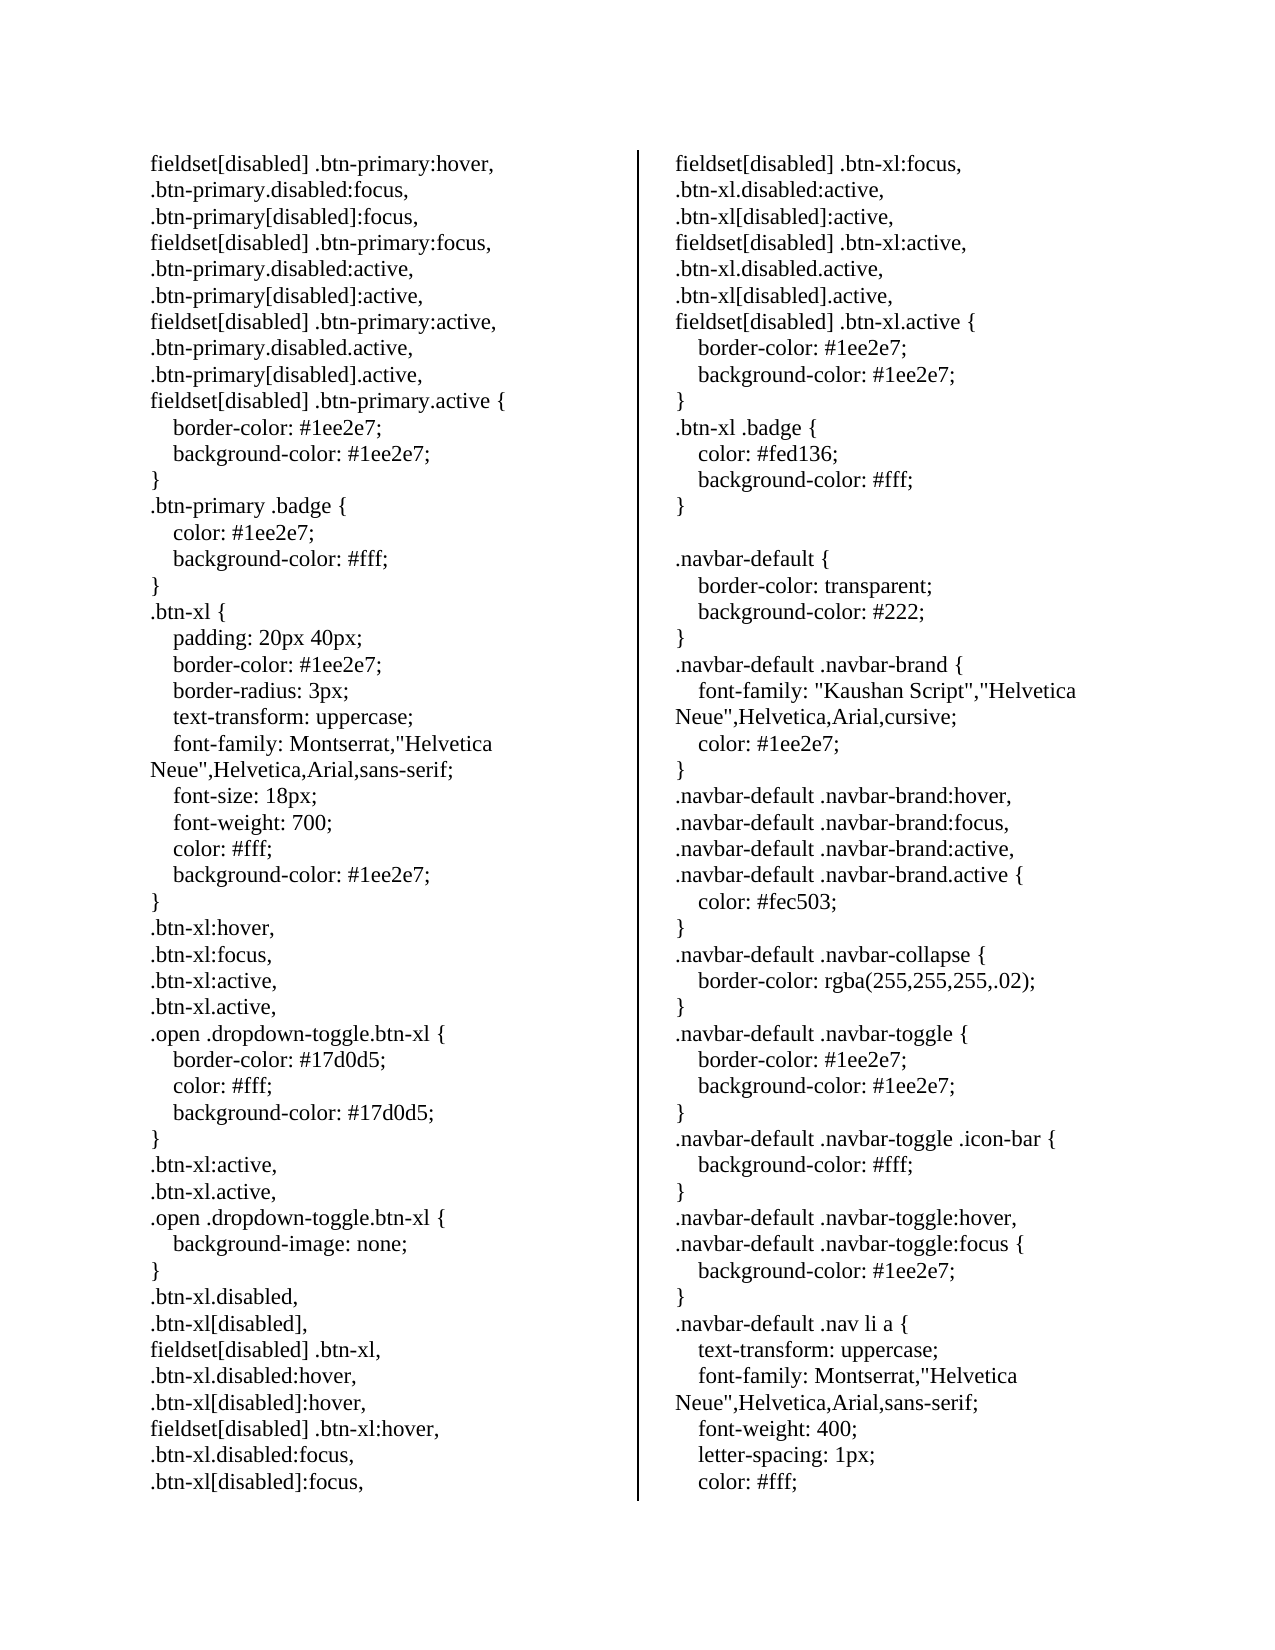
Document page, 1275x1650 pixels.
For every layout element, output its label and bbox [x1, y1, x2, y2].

text [150, 150, 600, 1494]
text [675, 150, 1125, 1494]
